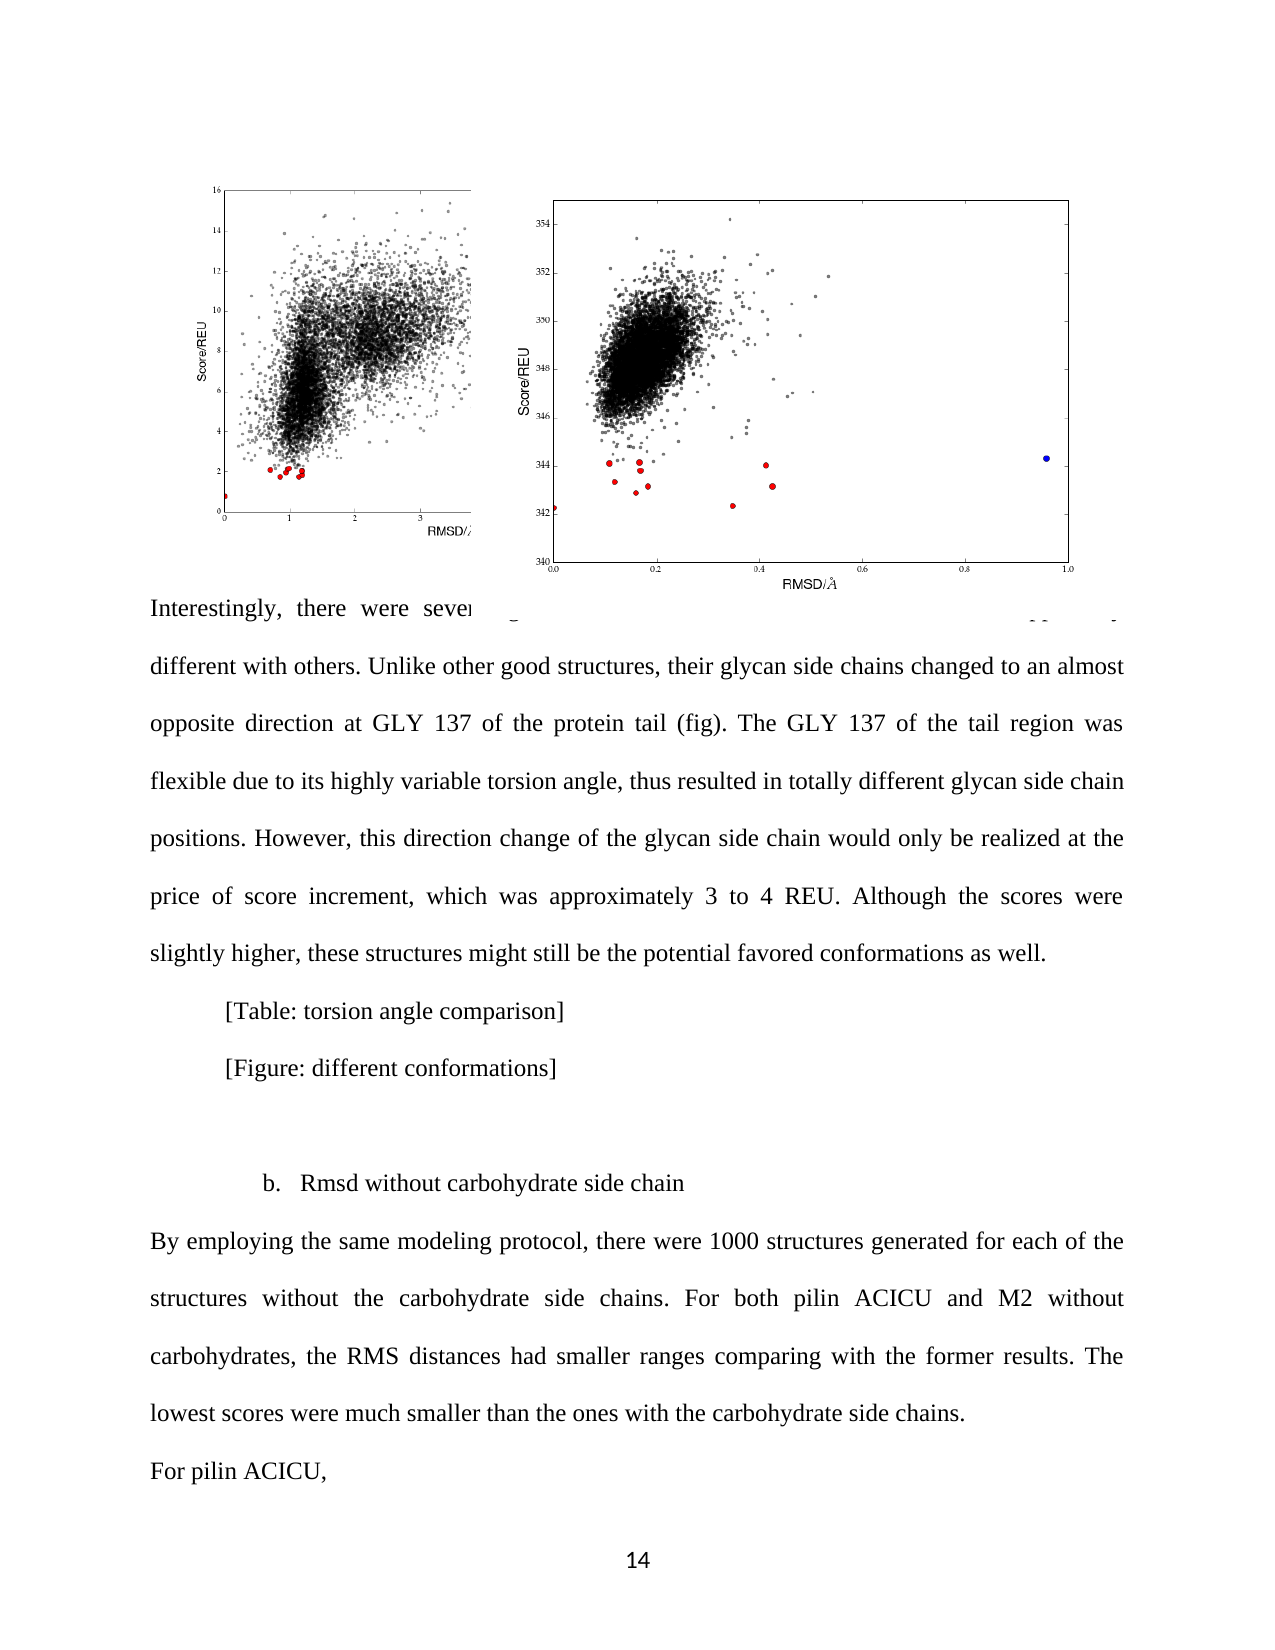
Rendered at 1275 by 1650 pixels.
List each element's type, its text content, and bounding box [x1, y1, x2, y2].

text For pilin ACICU, [150, 1456, 1125, 1485]
text Interestingly, there were several good structures found in ACICU which were apparently different with others. Unlike other good structures, their glycan side chains changed to an almost opposite direction at GLY 137 of the protein tail (fig). The GLY 137 of the tail region was flexible due to its highly variable torsion angle, thus resulted in totally different glycan side chain positions. However, this direction change of the glycan side chain would only be realized at the price of score increment, which was approximately 3 to 4 REU. Although the scores were slightly higher, these structures might still be the potential favored conformations as well. [150, 593, 1125, 967]
text By employing the same modeling protocol, there were 1000 structures generated for each of the structures without the carbohydrate side chains. For both pilin ACICU and M2 without carbohydrates, the RMS distances had smaller ranges comparing with the former results. The lowest scores were much smaller than the ones with the carbohydrate side chains. [150, 1226, 1125, 1427]
list Rmsd without carbohydrate side chain [262, 1168, 1125, 1197]
list [Figure: different conformations] [225, 1053, 1125, 1082]
list [Table: torsion angle comparison] [225, 996, 1125, 1025]
picture [150, 150, 1134, 620]
